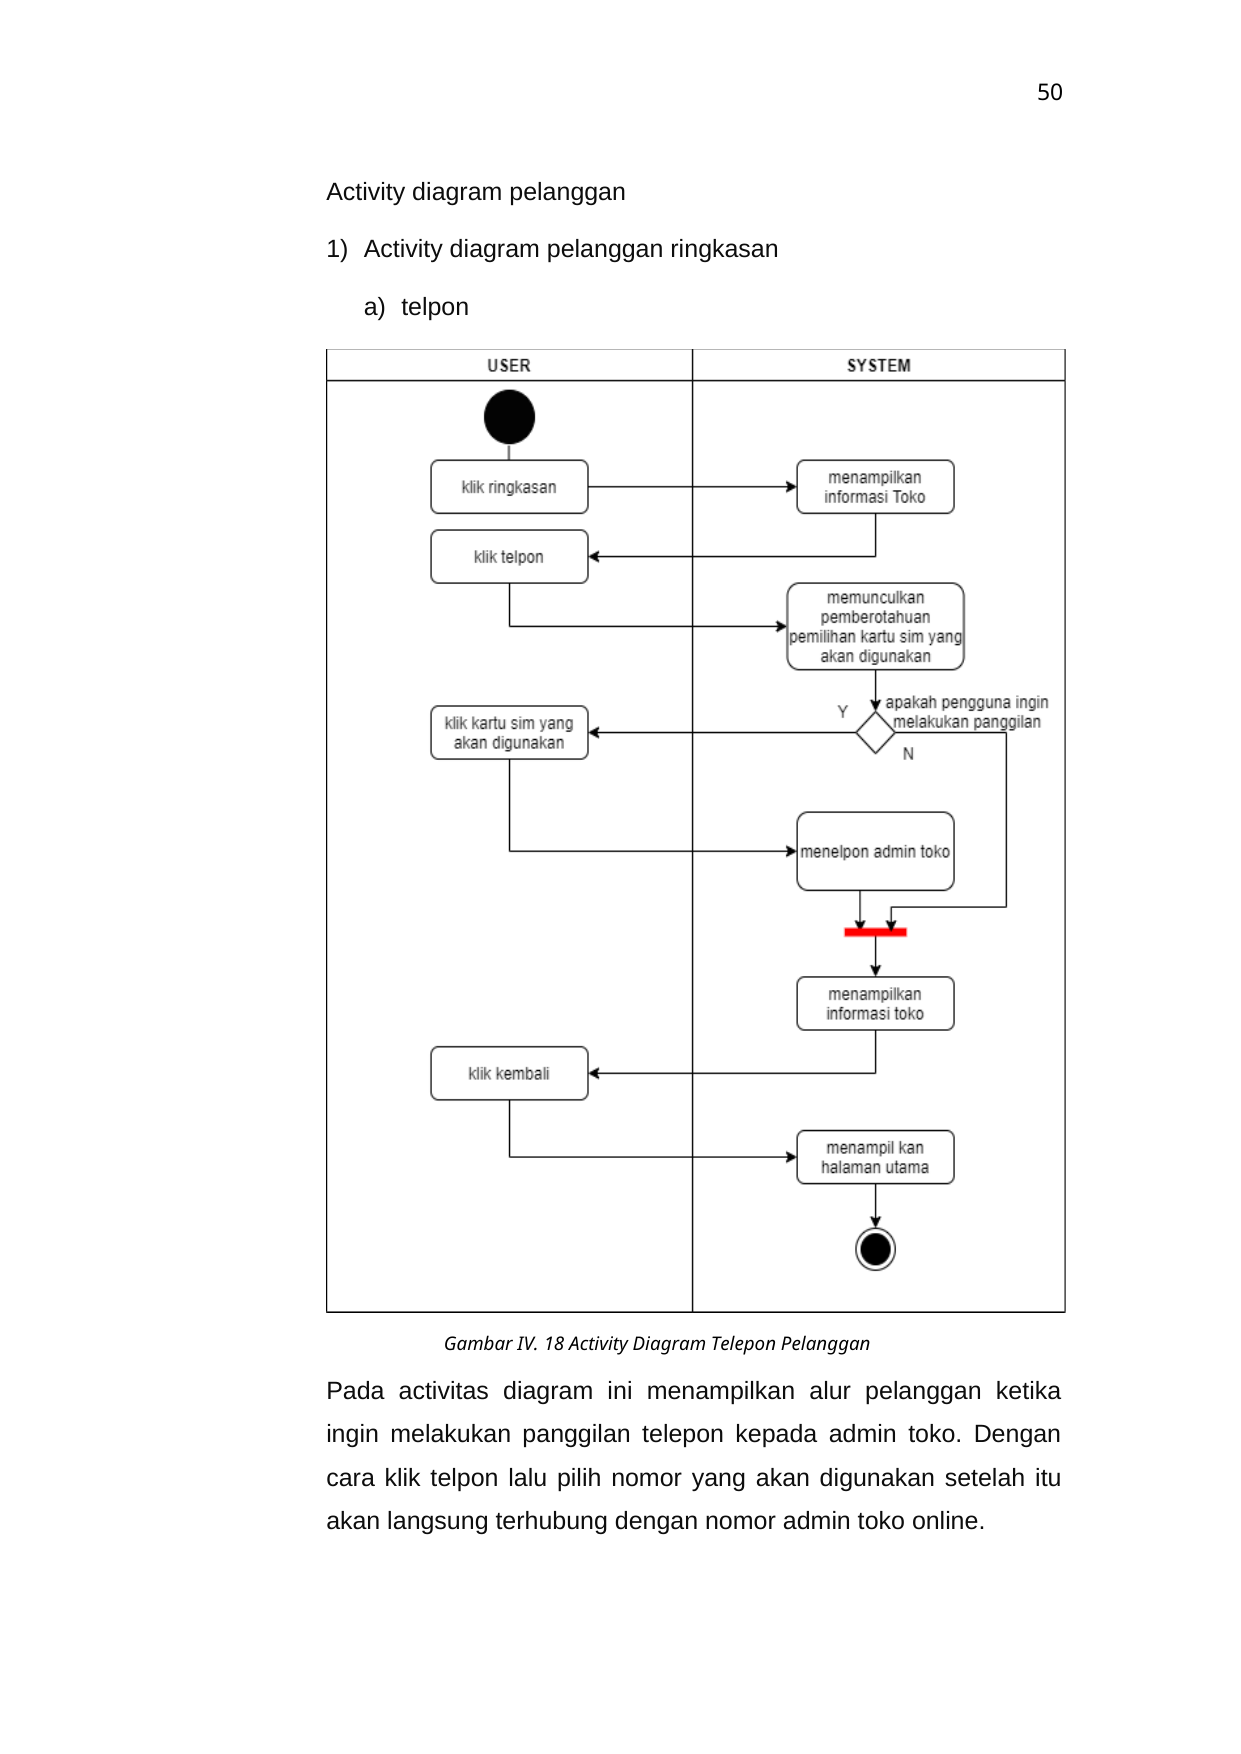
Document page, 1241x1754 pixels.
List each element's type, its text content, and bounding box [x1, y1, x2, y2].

text Activity diagram pelanggan [326, 177, 1063, 206]
picture [326, 349, 1066, 1313]
list telpon [363, 292, 1063, 321]
text Pada activitas diagram ini menampilkan alur pelanggan ketika ingin melakukan panggilan telepon kepada admin toko. Dengan cara klik telpon lalu pilih nomor yang akan digunakan setelah itu akan langsung terhubung dengan nomor admin toko online. [326, 1376, 1063, 1534]
list Activity diagram pelanggan ringkasan [326, 234, 1063, 263]
text Gambar IV. 18 Activity Diagram Telepon Pelanggan [251, 1330, 1063, 1356]
